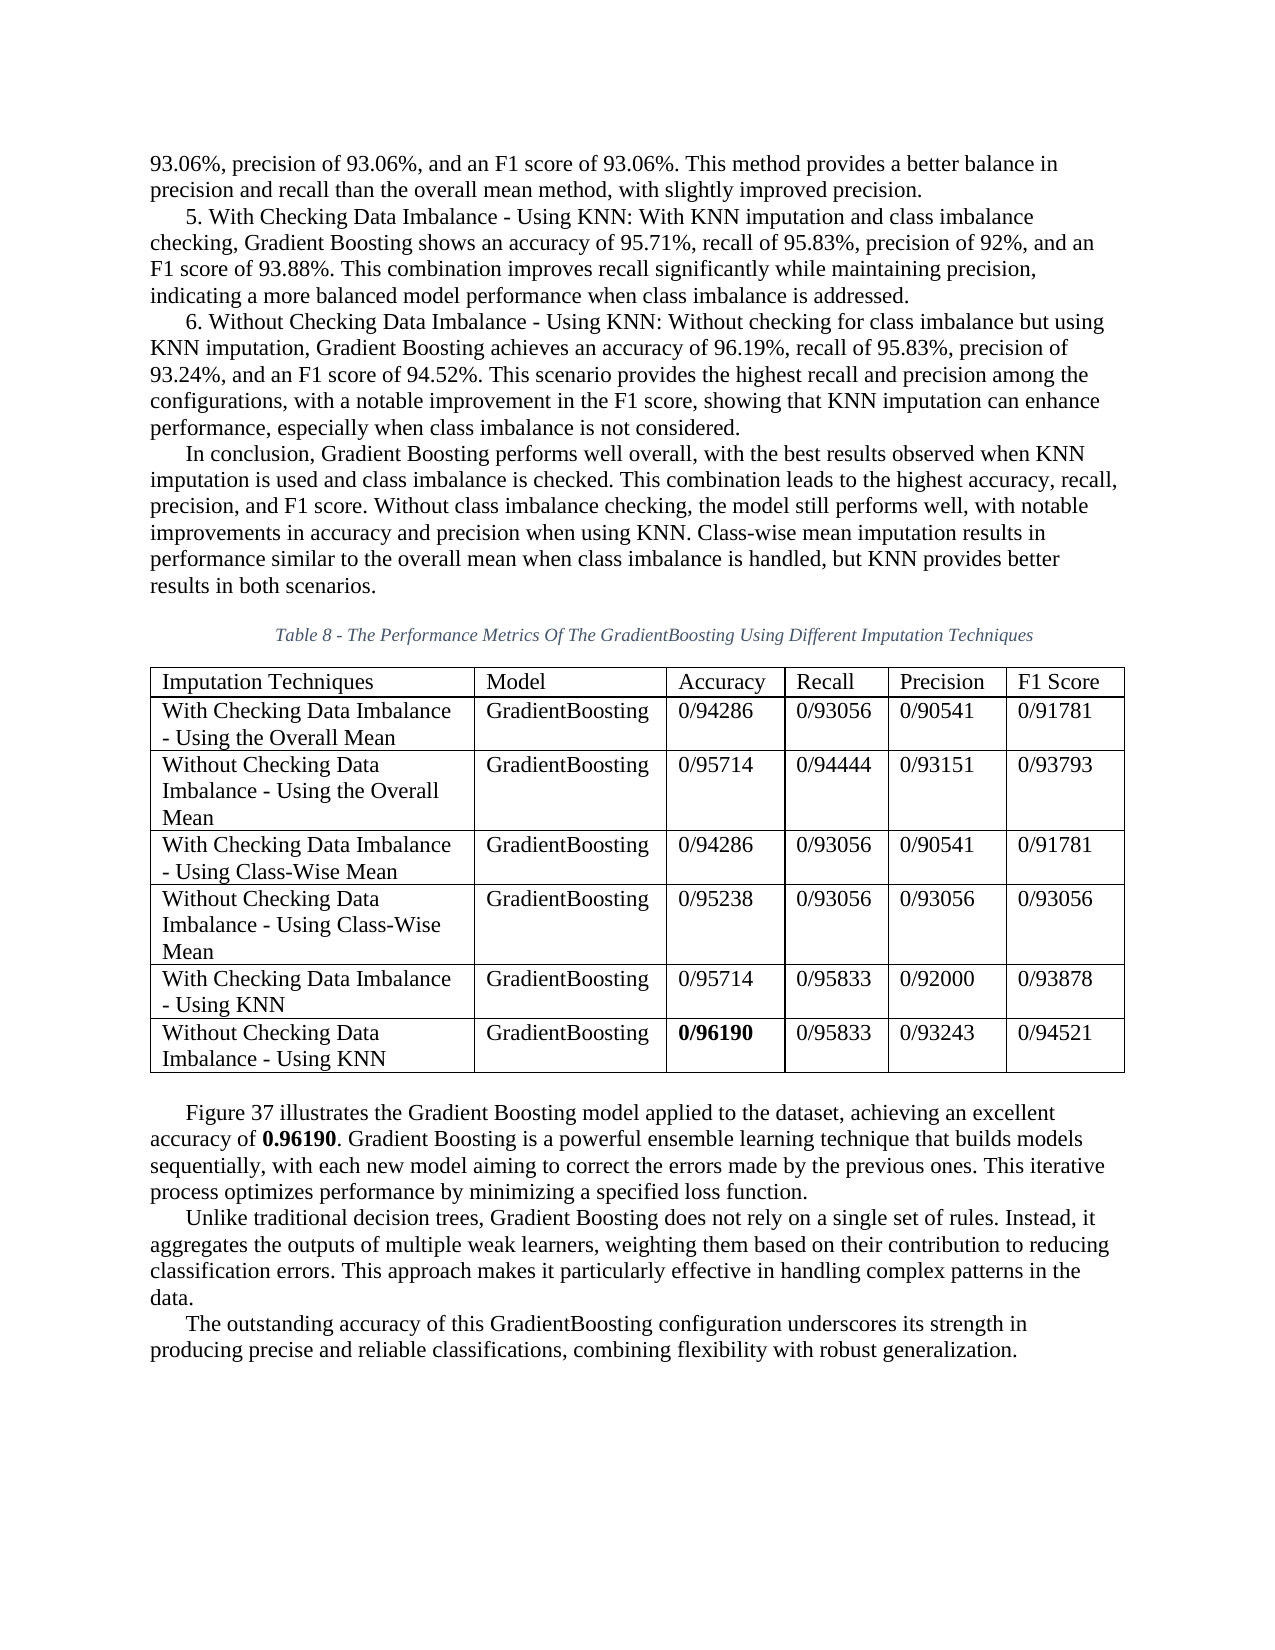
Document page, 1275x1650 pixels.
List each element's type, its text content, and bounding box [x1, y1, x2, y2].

text Figure 37 illustrates the Gradient Boosting model applied to the dataset, achieving an excellent accuracy of 0.96190. Gradient Boosting is a powerful ensemble learning technique that builds models sequentially, with each new model aiming to correct the errors made by the previous ones. This iterative process optimizes performance by minimizing a specified loss function. [150, 1099, 1125, 1204]
text 5. With Checking Data Imbalance - Using KNN: With KNN imputation and class imbalance checking, Gradient Boosting shows an accuracy of 95.71%, recall of 95.83%, precision of 92%, and an F1 score of 93.88%. This combination improves recall significantly while maintaining precision, indicating a more balanced model performance when class imbalance is addressed. [150, 203, 1125, 308]
table_cell 0/93056 [786, 885, 888, 964]
table_cell GradientBoosting [475, 831, 666, 884]
table_cell Without Checking Data Imbalance - Using Class-Wise Mean [151, 885, 474, 964]
table_cell 0/95714 [667, 751, 784, 830]
table_cell 0/92000 [889, 965, 1006, 1018]
table_cell 0/93056 [786, 831, 888, 884]
table_cell GradientBoosting [475, 965, 666, 1018]
table_cell 0/90541 [889, 831, 1006, 884]
table_cell GradientBoosting [475, 1019, 666, 1072]
table_header Model [475, 668, 666, 696]
table_cell 0/93243 [889, 1019, 1006, 1072]
table_cell 0/95833 [786, 965, 888, 1018]
table_header Precision [889, 668, 1006, 696]
table_cell GradientBoosting [475, 885, 666, 964]
table_cell With Checking Data Imbalance - Using Class-Wise Mean [151, 831, 474, 884]
table_cell 0/91781 [1007, 831, 1124, 884]
table_cell 0/94521 [1007, 1019, 1124, 1072]
table_cell 0/94286 [667, 831, 784, 884]
table_cell 0/96190 [667, 1019, 784, 1072]
table_cell 0/95714 [667, 965, 784, 1018]
table_cell With Checking Data Imbalance - Using the Overall Mean [151, 698, 474, 750]
table_cell 0/93056 [889, 885, 1006, 964]
table_header Accuracy [667, 668, 784, 696]
table_cell 0/90541 [889, 698, 1006, 750]
text Table 8 - The Performance Metrics Of The GradientBoosting Using Different Imputation Techniques [150, 624, 1125, 646]
table_cell GradientBoosting [475, 698, 666, 750]
table_cell 0/95238 [667, 885, 784, 964]
table_cell Without Checking Data Imbalance - Using KNN [151, 1019, 474, 1072]
table_cell 0/93056 [786, 698, 888, 750]
text The outstanding accuracy of this GradientBoosting configuration underscores its strength in producing precise and reliable classifications, combining flexibility with robust generalization. [150, 1310, 1125, 1363]
table_header Recall [786, 668, 888, 696]
table_header F1 Score [1007, 668, 1124, 696]
table_cell 0/93056 [1007, 885, 1124, 964]
table_cell 0/93151 [889, 751, 1006, 830]
table_cell GradientBoosting [475, 751, 666, 830]
table_header Imputation Techniques [151, 668, 474, 696]
text 6. Without Checking Data Imbalance - Using KNN: Without checking for class imbalance but using KNN imputation, Gradient Boosting achieves an accuracy of 96.19%, recall of 95.83%, precision of 93.24%, and an F1 score of 94.52%. This scenario provides the highest recall and precision among the configurations, with a notable improvement in the F1 score, showing that KNN imputation can enhance performance, especially when class imbalance is not considered. [150, 308, 1125, 440]
table_cell 0/95833 [786, 1019, 888, 1072]
table_cell 0/93793 [1007, 751, 1124, 830]
table_cell 0/91781 [1007, 698, 1124, 750]
table_cell 0/94444 [786, 751, 888, 830]
text Unlike traditional decision trees, Gradient Boosting does not rely on a single set of rules. Instead, it aggregates the outputs of multiple weak learners, weighting them based on their contribution to reducing classification errors. This approach makes it particularly effective in handling complex patterns in the data. [150, 1204, 1125, 1310]
table_cell 0/93878 [1007, 965, 1124, 1018]
text In conclusion, Gradient Boosting performs well overall, with the best results observed when KNN imputation is used and class imbalance is checked. This combination leads to the highest accuracy, recall, precision, and F1 score. Without class imbalance checking, the model still performs well, with notable improvements in accuracy and precision when using KNN. Class-wise mean imputation results in performance similar to the overall mean when class imbalance is handled, but KNN provides better results in both scenarios. [150, 440, 1125, 598]
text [150, 150, 1125, 203]
table_cell 0/94286 [667, 698, 784, 750]
table_cell Without Checking Data Imbalance - Using the Overall Mean [151, 751, 474, 830]
table_cell With Checking Data Imbalance - Using KNN [151, 965, 474, 1018]
